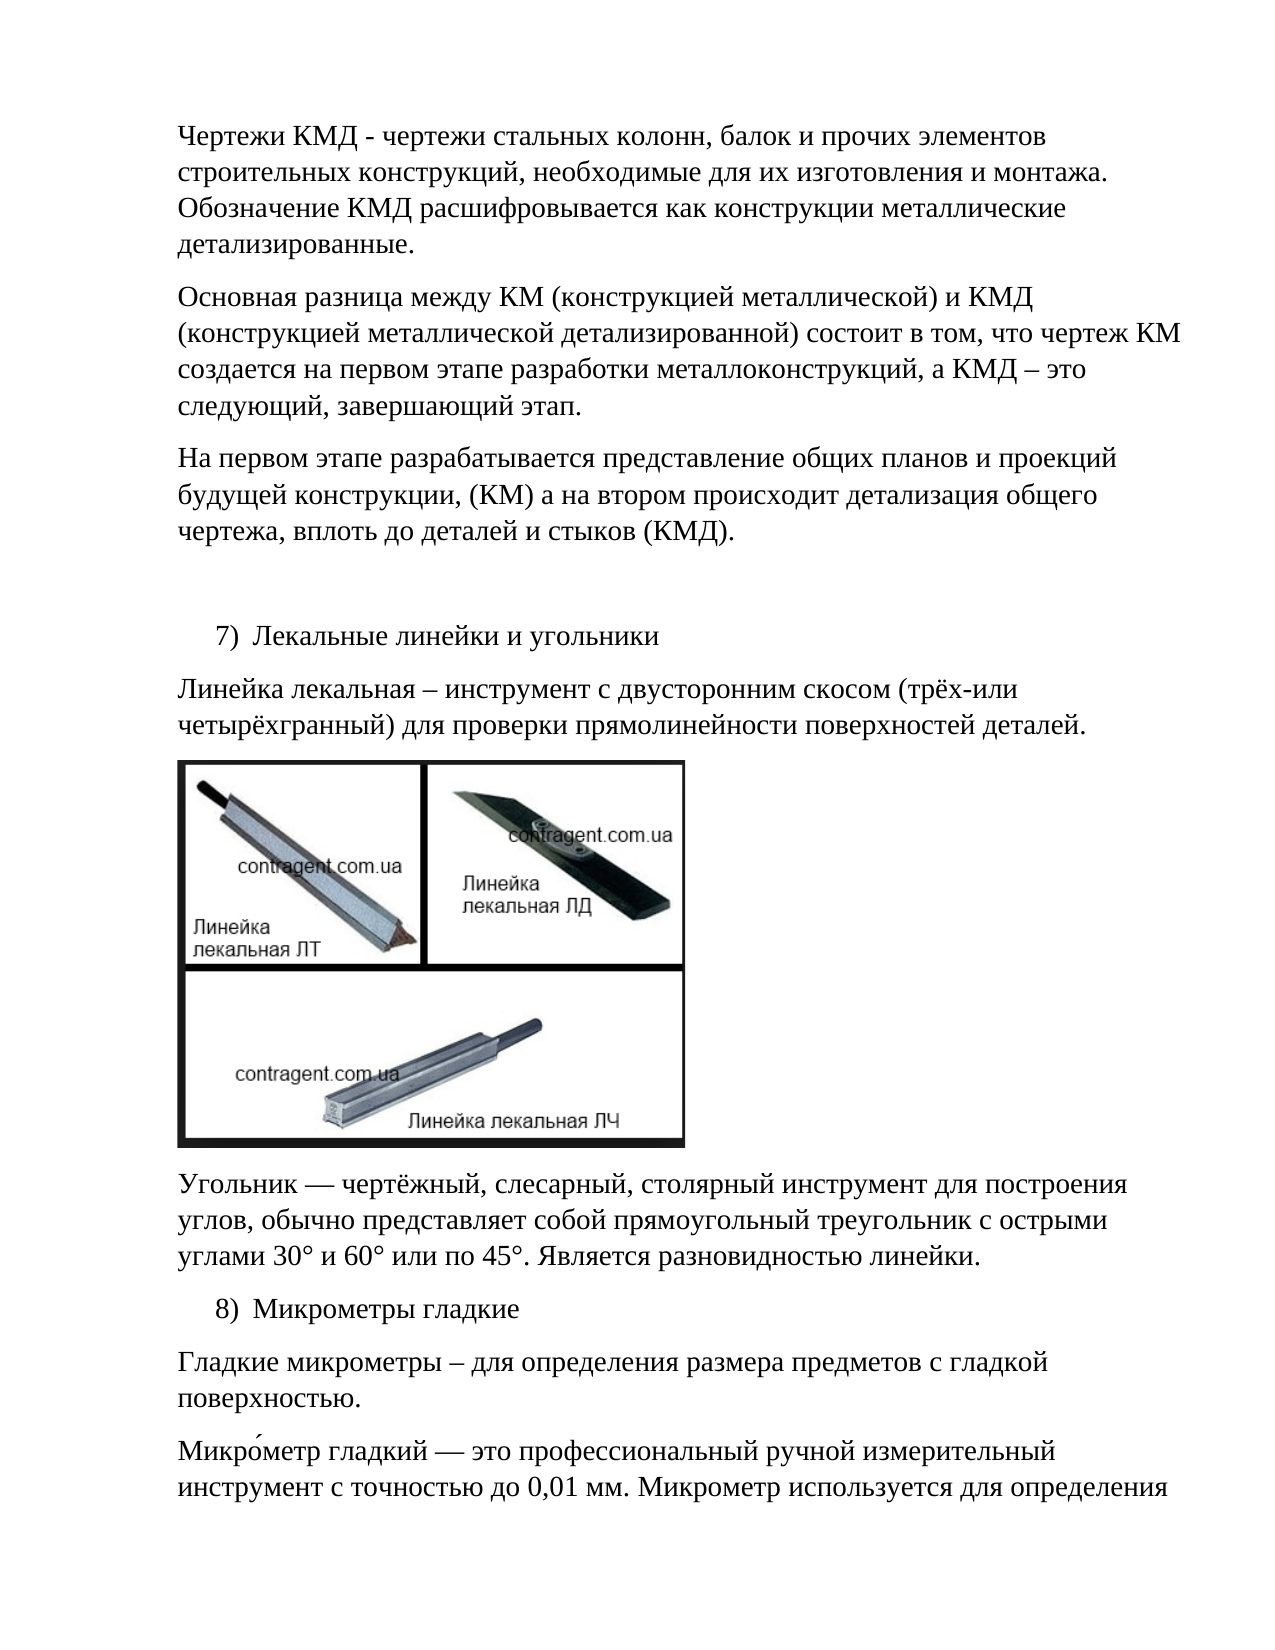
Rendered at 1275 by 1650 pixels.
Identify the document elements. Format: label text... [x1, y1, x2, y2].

text Чертежи КМД - чертежи стальных колонн, балок и прочих элементов строительных конструкций, необходимые для их изготовления и монтажа. Обозначение КМД расшифровывается как конструкции металлические детализированные. [177, 118, 1186, 260]
list Микрометры гладкие [215, 1291, 1186, 1325]
list Лекальные линейки и угольники [215, 618, 1186, 652]
text Линейка лекальная – инструмент с двусторонним скосом (трёх-или четырёхгранный) для проверки прямолинейности поверхностей деталей. [177, 671, 1186, 741]
text На первом этапе разрабатывается представление общих планов и проекций будущей конструкции, (КМ) а на втором происходит детализация общего чертежа, вплоть до деталей и стыков (КМД). [177, 441, 1186, 546]
text Основная разница между КМ (конструкцией металлической) и КМД (конструкцией металлической детализированной) состоит в том, что чертеж КМ создается на первом этапе разработки металлоконструкций, а КМД – это следующий, завершающий этап. [177, 279, 1186, 421]
picture [177, 760, 686, 1148]
text Гладкие микрометры – для определения размера предметов с гладкой поверхностью. [177, 1344, 1186, 1414]
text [177, 1433, 1186, 1503]
text Угольник — чертёжный, слесарный, столярный инструмент для построения углов, обычно представляет собой прямоугольный треугольник с острыми углами 30° и 60° или по 45°. Является разновидностью линейки. [177, 1166, 1186, 1272]
